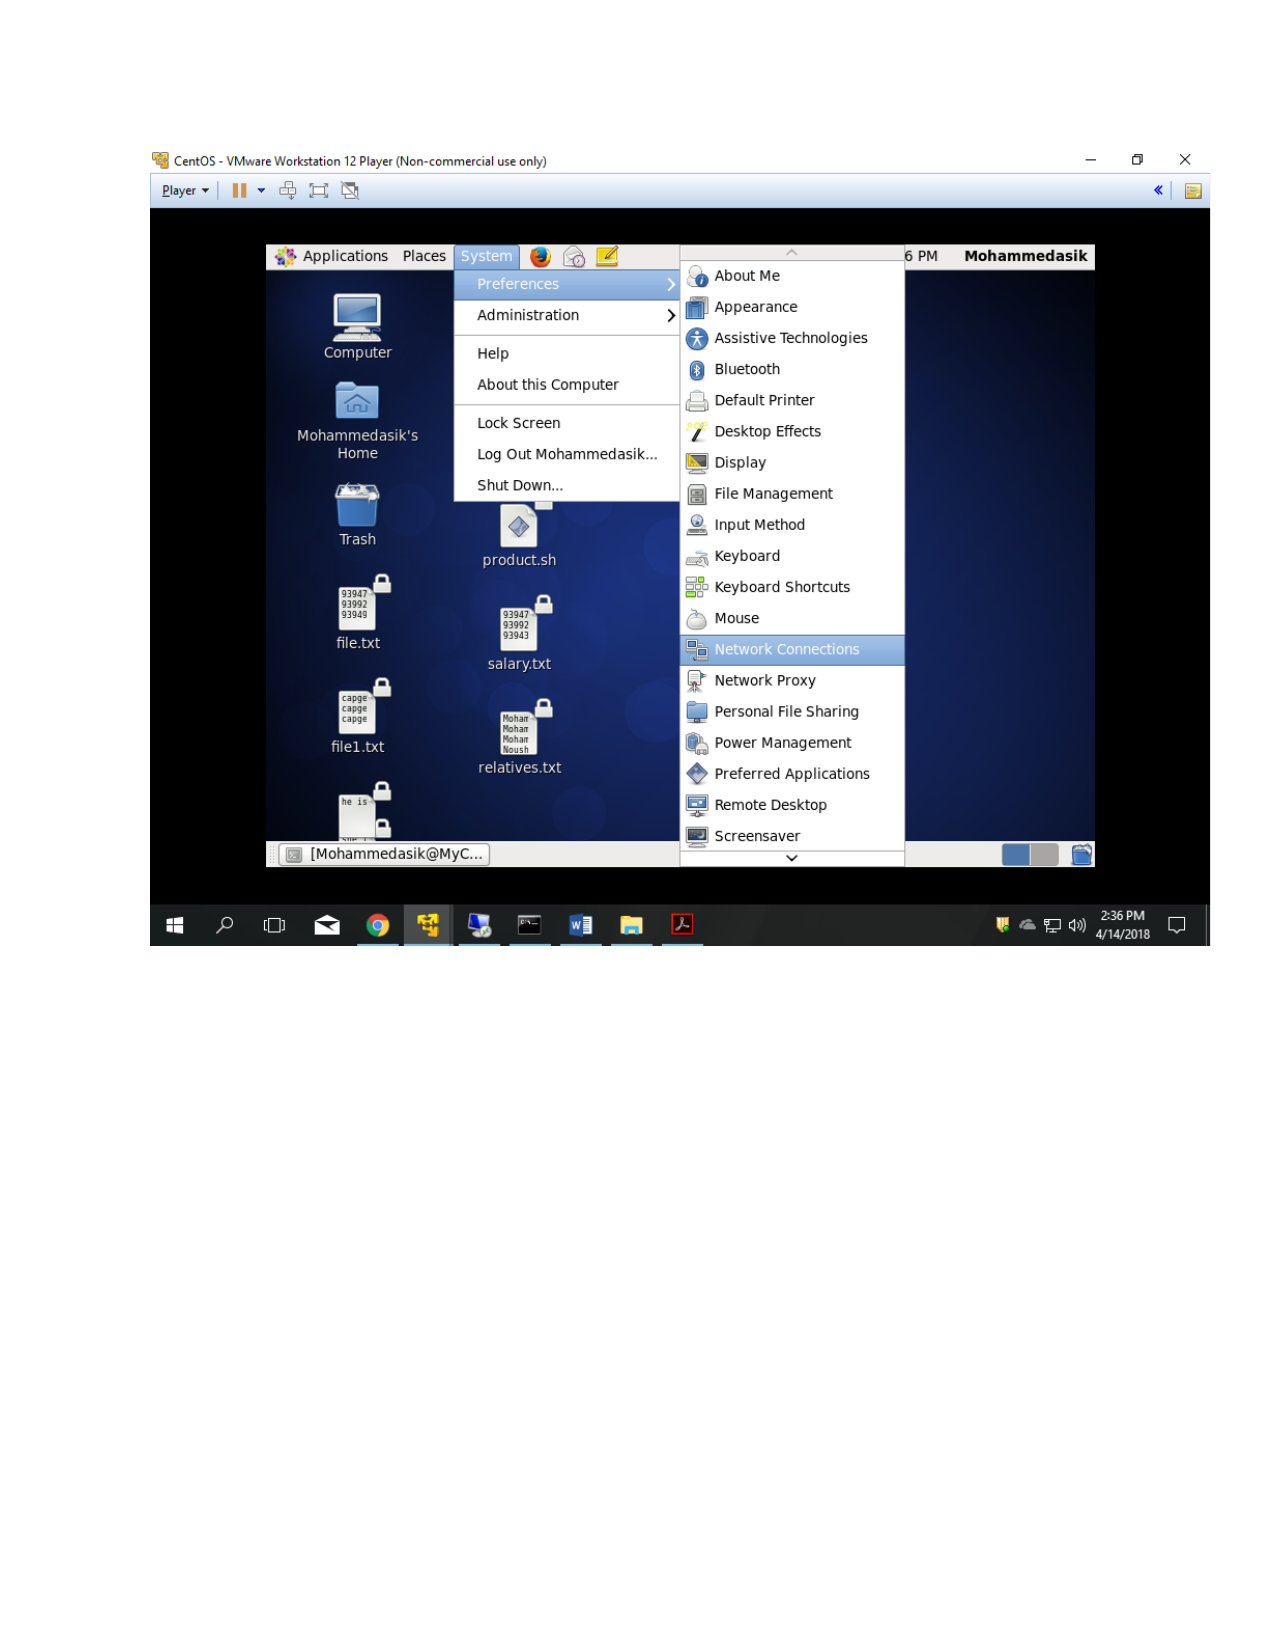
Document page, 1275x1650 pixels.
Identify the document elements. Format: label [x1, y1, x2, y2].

picture [150, 150, 1211, 946]
